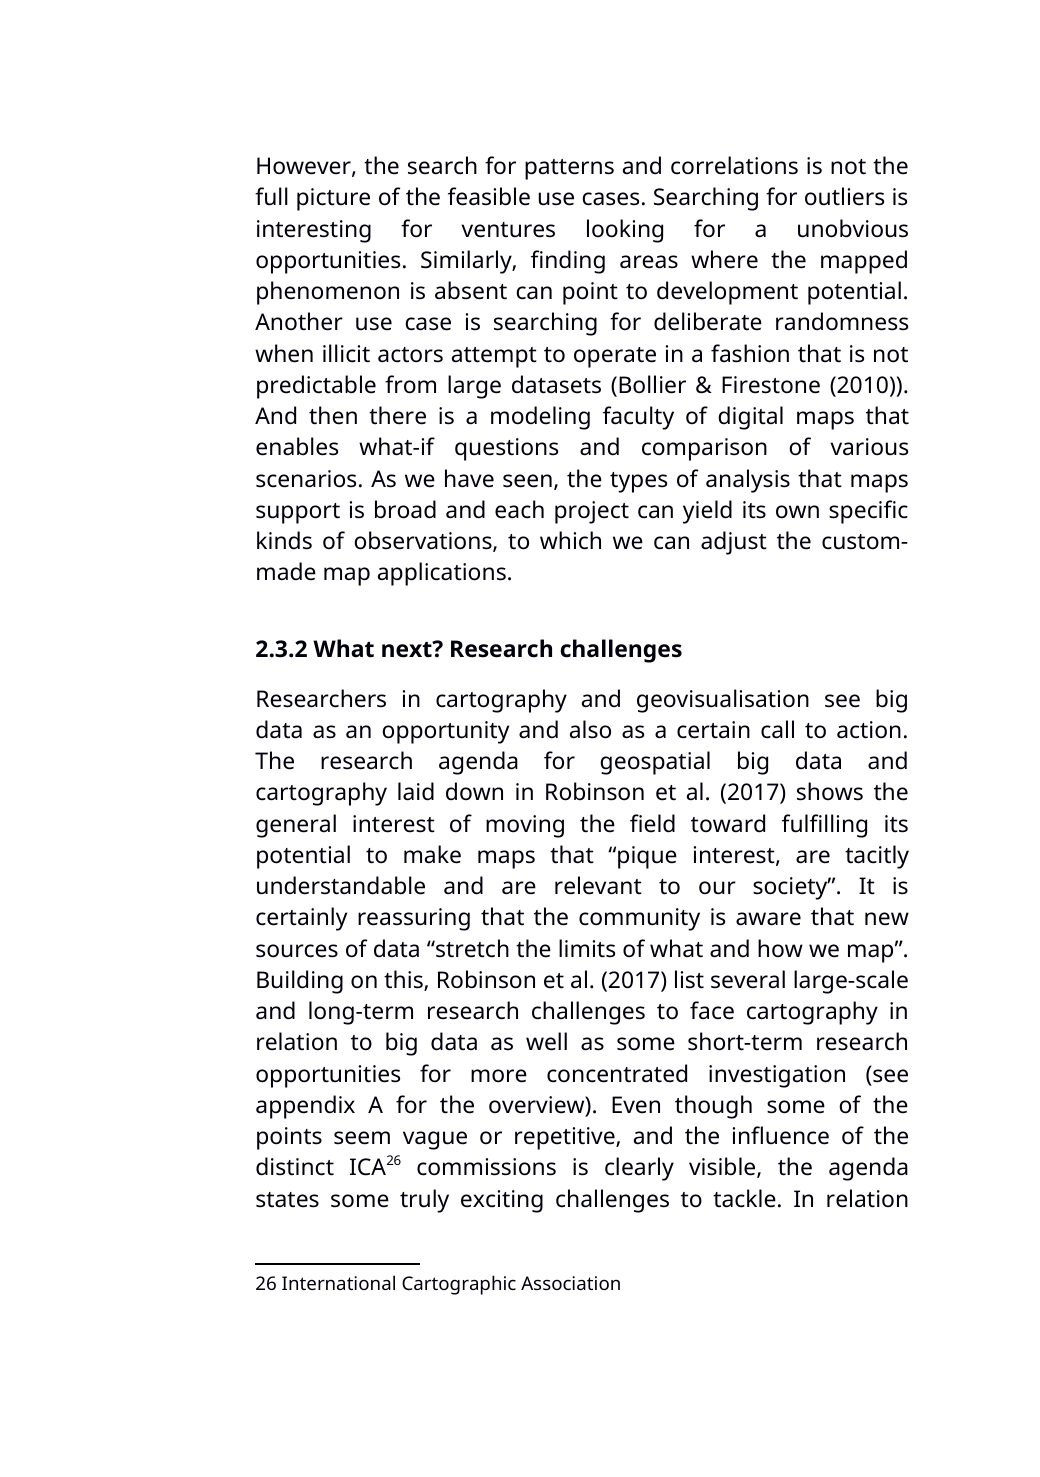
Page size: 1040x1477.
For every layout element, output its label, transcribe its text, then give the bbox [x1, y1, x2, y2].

subtitle 2.3.2 What next? Research challenges [255, 632, 910, 664]
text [255, 682, 910, 1214]
text However, the search for patterns and correlations is not the full picture of the feasible use cases. Searching for outliers is interesting for ventures looking for a unobvious opportunities. Similarly, finding areas where the mapped phenomenon is absent can point to development potential. Another use case is searching for deliberate randomness when illicit actors attempt to operate in a fashion that is not predictable from large datasets (Bollier & Firestone (2010)). And then there is a modeling faculty of digital maps that enables what-if questions and comparison of various scenarios. As we have seen, the types of analysis that maps support is broad and each project can yield its own specific kinds of observations, to which we can adjust the custom-made map applications. [255, 150, 910, 587]
